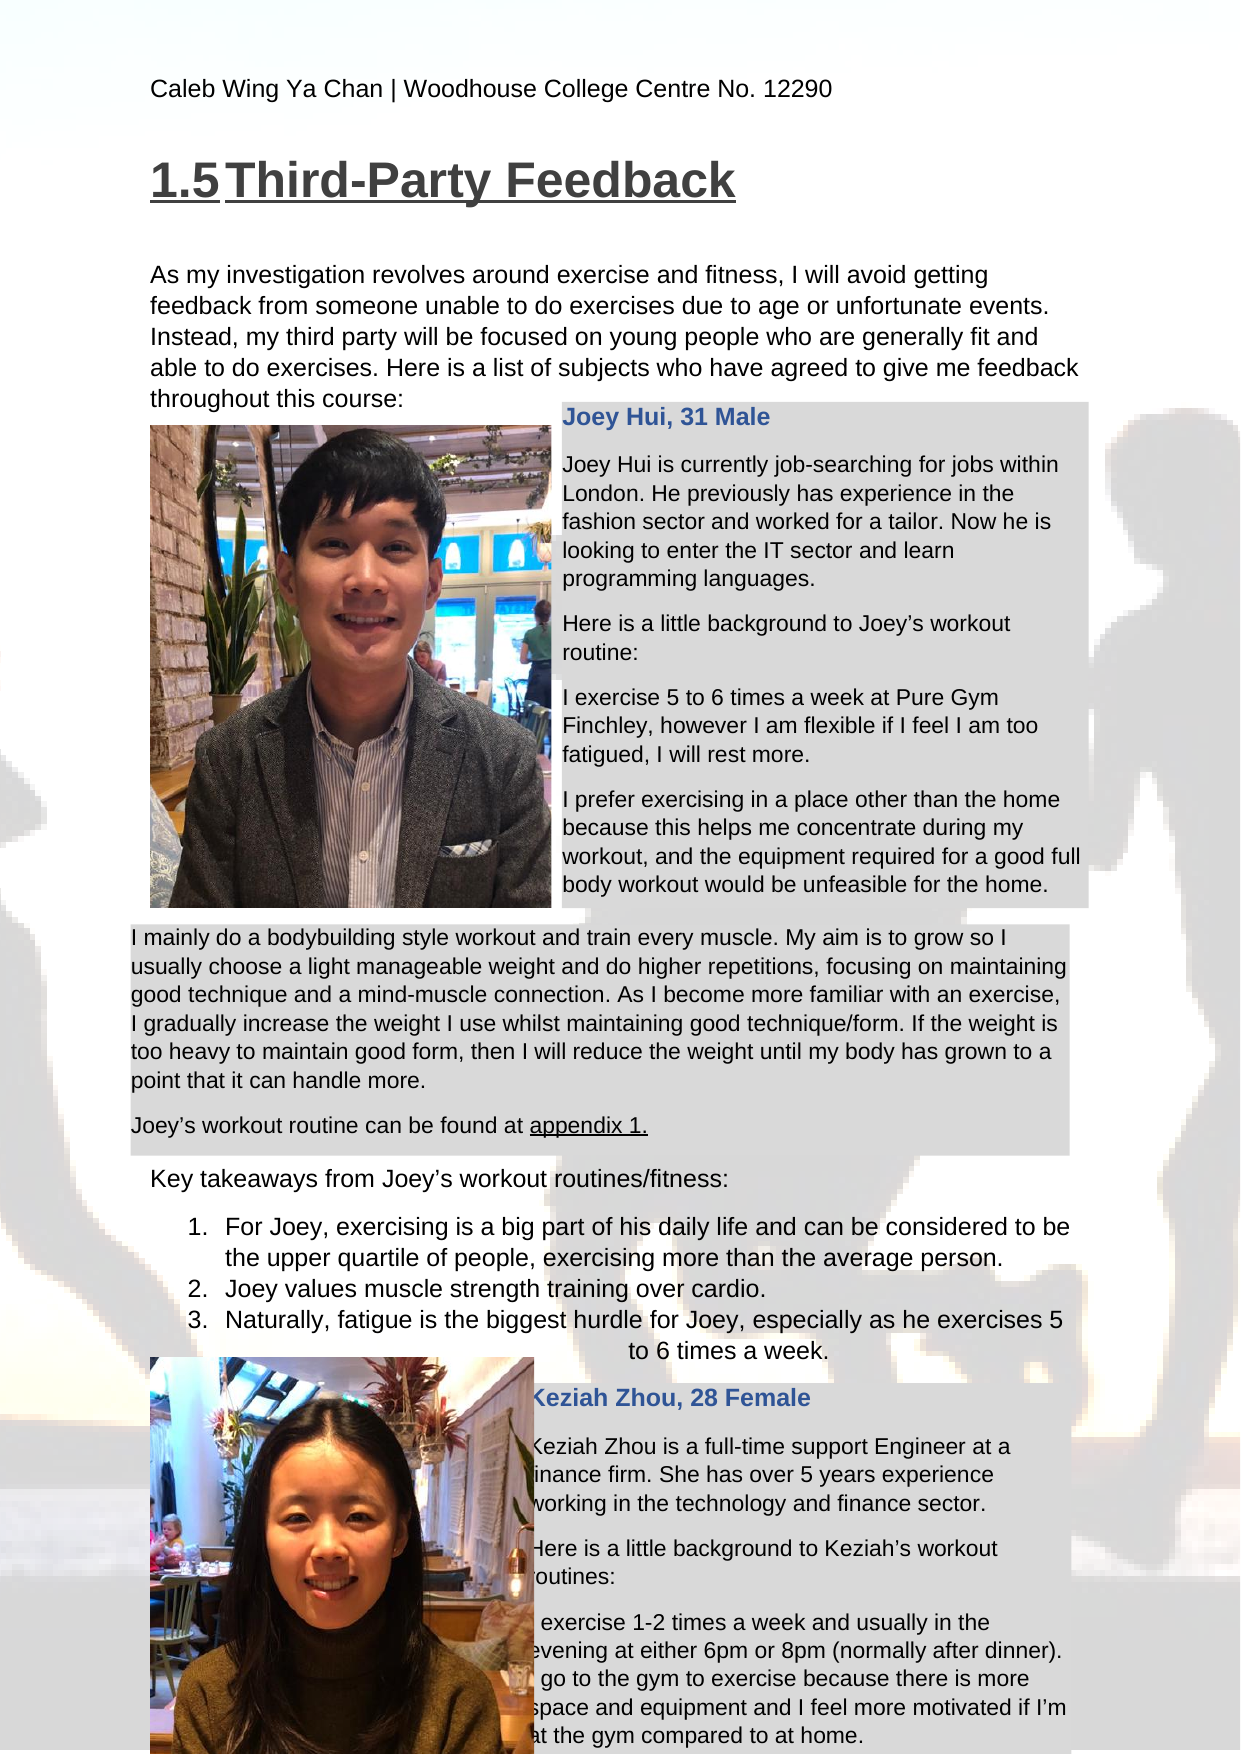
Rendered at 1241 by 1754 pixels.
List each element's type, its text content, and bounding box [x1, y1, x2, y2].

text Key takeaways from Joey’s workout routines/fitness: [150, 971, 1090, 1192]
list Joey values muscle strength training over cardio. [187, 1273, 1090, 1302]
text As my investigation revolves around exercise and fitness, I will avoid getting feedback from someone unable to do exercises due to age or unfortunate events. Instead, my third party will be focused on young people who are generally fit and able to do exercises. Here is a list of subjects who have agreed to give me feedback throughout this course: [150, 260, 1090, 413]
picture [150, 425, 552, 908]
subtitle Third-Party Feedback [150, 150, 1090, 208]
picture [150, 1357, 535, 1754]
list Naturally, fatigue is the biggest hurdle for Joey, especially as he exercises 5 to 6 times a week. [187, 1304, 1090, 1364]
list For Joey, exercising is a big part of his daily life and can be considered to be the upper quartile of people, exercising more than the average person. [187, 1211, 1090, 1271]
